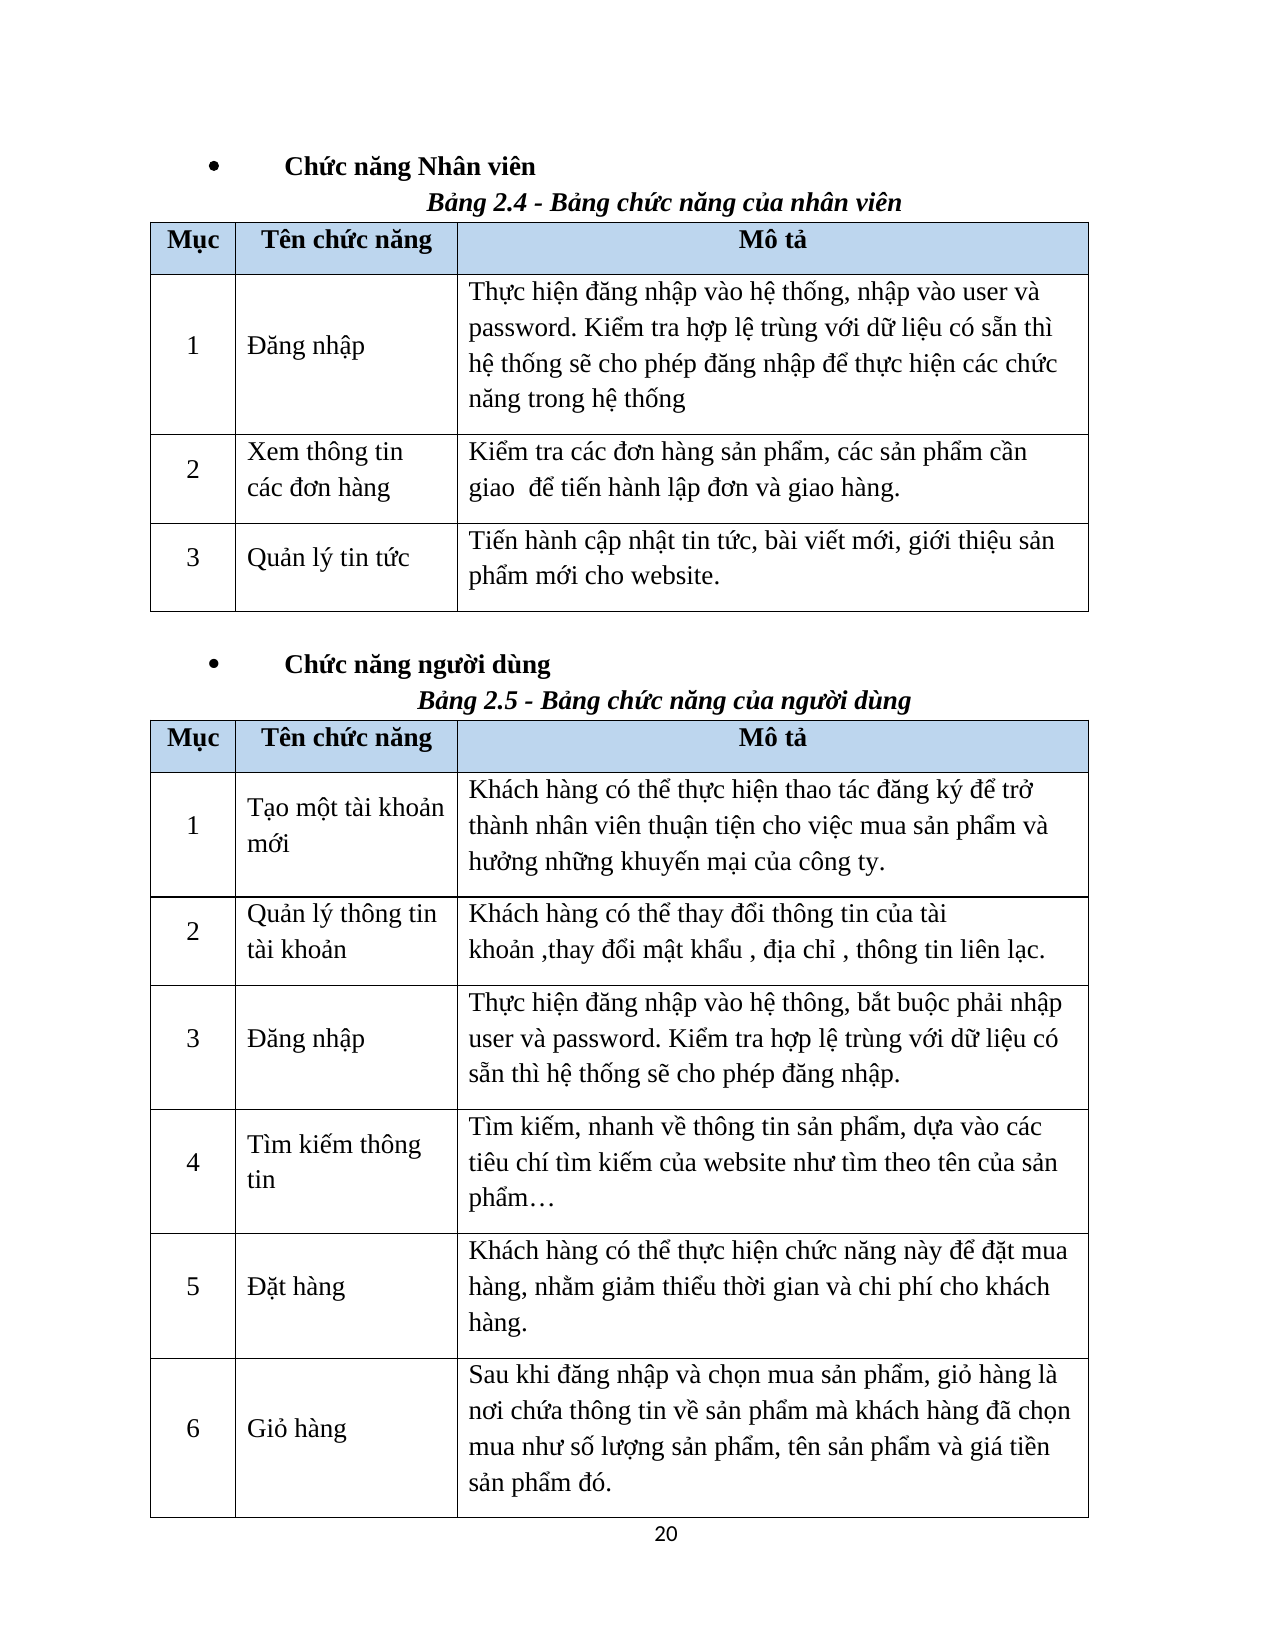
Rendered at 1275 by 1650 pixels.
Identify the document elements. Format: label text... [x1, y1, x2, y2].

table_cell Thực hiện đăng nhập vào hệ thông, bắt buộc phải nhập user và password. Kiểm tra hợp lệ trùng với dữ liệu có sẵn thì hệ thống sẽ cho phép đăng nhập. [458, 986, 1088, 1109]
table_cell Kiểm tra các đơn hàng sản phẩm, các sản phẩm cần giao để tiến hành lập đơn và giao hàng. [458, 435, 1088, 523]
table_cell 3 [151, 986, 235, 1109]
table_cell 2 [151, 435, 235, 523]
text Bảng 2.4 - Bảng chức năng của nhân viên [150, 186, 1181, 217]
table_cell Khách hàng có thể thực hiện chức năng này để đặt mua hàng, nhằm giảm thiểu thời gian và chi phí cho khách hàng. [458, 1234, 1088, 1357]
table_cell 4 [151, 1110, 235, 1233]
table_cell 1 [151, 773, 235, 896]
table_cell Đặt hàng [236, 1234, 457, 1357]
table_cell Tìm kiếm, nhanh về thông tin sản phẩm, dựa vào các tiêu chí tìm kiếm của website như tìm theo tên của sản phẩm… [458, 1110, 1088, 1233]
table_header Mô tả [458, 223, 1088, 274]
table_cell Quản lý tin tức [236, 524, 457, 611]
table_cell Xem thông tin các đơn hàng [236, 435, 457, 523]
table_cell Đăng nhập [236, 986, 457, 1109]
table_cell 3 [151, 524, 235, 611]
table_cell Khách hàng có thể thực hiện thao tác đăng ký để trở thành nhân viên thuận tiện cho việc mua sản phẩm và hưởng những khuyến mại của công ty. [458, 773, 1088, 896]
table_cell Sau khi đăng nhập và chọn mua sản phẩm, giỏ hàng là nơi chứa thông tin về sản phẩm mà khách hàng đã chọn mua như số lượng sản phẩm, tên sản phẩm và giá tiền sản phẩm đó. [458, 1359, 1088, 1517]
table_cell 2 [151, 898, 235, 985]
table_header Mục [151, 721, 235, 772]
table_header Mô tả [458, 721, 1088, 772]
table_header Tên chức năng [236, 223, 457, 274]
text Bảng 2.5 - Bảng chức năng của người dùng [150, 684, 1181, 715]
table_cell Quản lý thông tin tài khoản [236, 898, 457, 985]
table_cell Thực hiện đăng nhập vào hệ thống, nhập vào user và password. Kiểm tra hợp lệ trùng với dữ liệu có sẵn thì hệ thống sẽ cho phép đăng nhập để thực hiện các chức năng trong hệ thống [458, 275, 1088, 434]
table_cell Tạo một tài khoản mới [236, 773, 457, 896]
table_cell Tiến hành cập nhật tin tức, bài viết mới, giới thiệu sản phẩm mới cho website. [458, 524, 1088, 611]
table_header Tên chức năng [236, 721, 457, 772]
list Chức năng người dùng [209, 648, 1181, 679]
table_cell 6 [151, 1359, 235, 1517]
table_cell Tìm kiếm thông tin [236, 1110, 457, 1233]
table_cell Đăng nhập [236, 275, 457, 434]
table_cell Giỏ hàng [236, 1359, 457, 1517]
table_cell 1 [151, 275, 235, 434]
table_cell Khách hàng có thể thay đổi thông tin của tài khoản ,thay đổi mật khẩu , địa chỉ , thông tin liên lạc. [458, 898, 1088, 985]
table_header Mục [151, 223, 235, 274]
list Chức năng Nhân viên [209, 150, 1181, 181]
table_cell 5 [151, 1234, 235, 1357]
